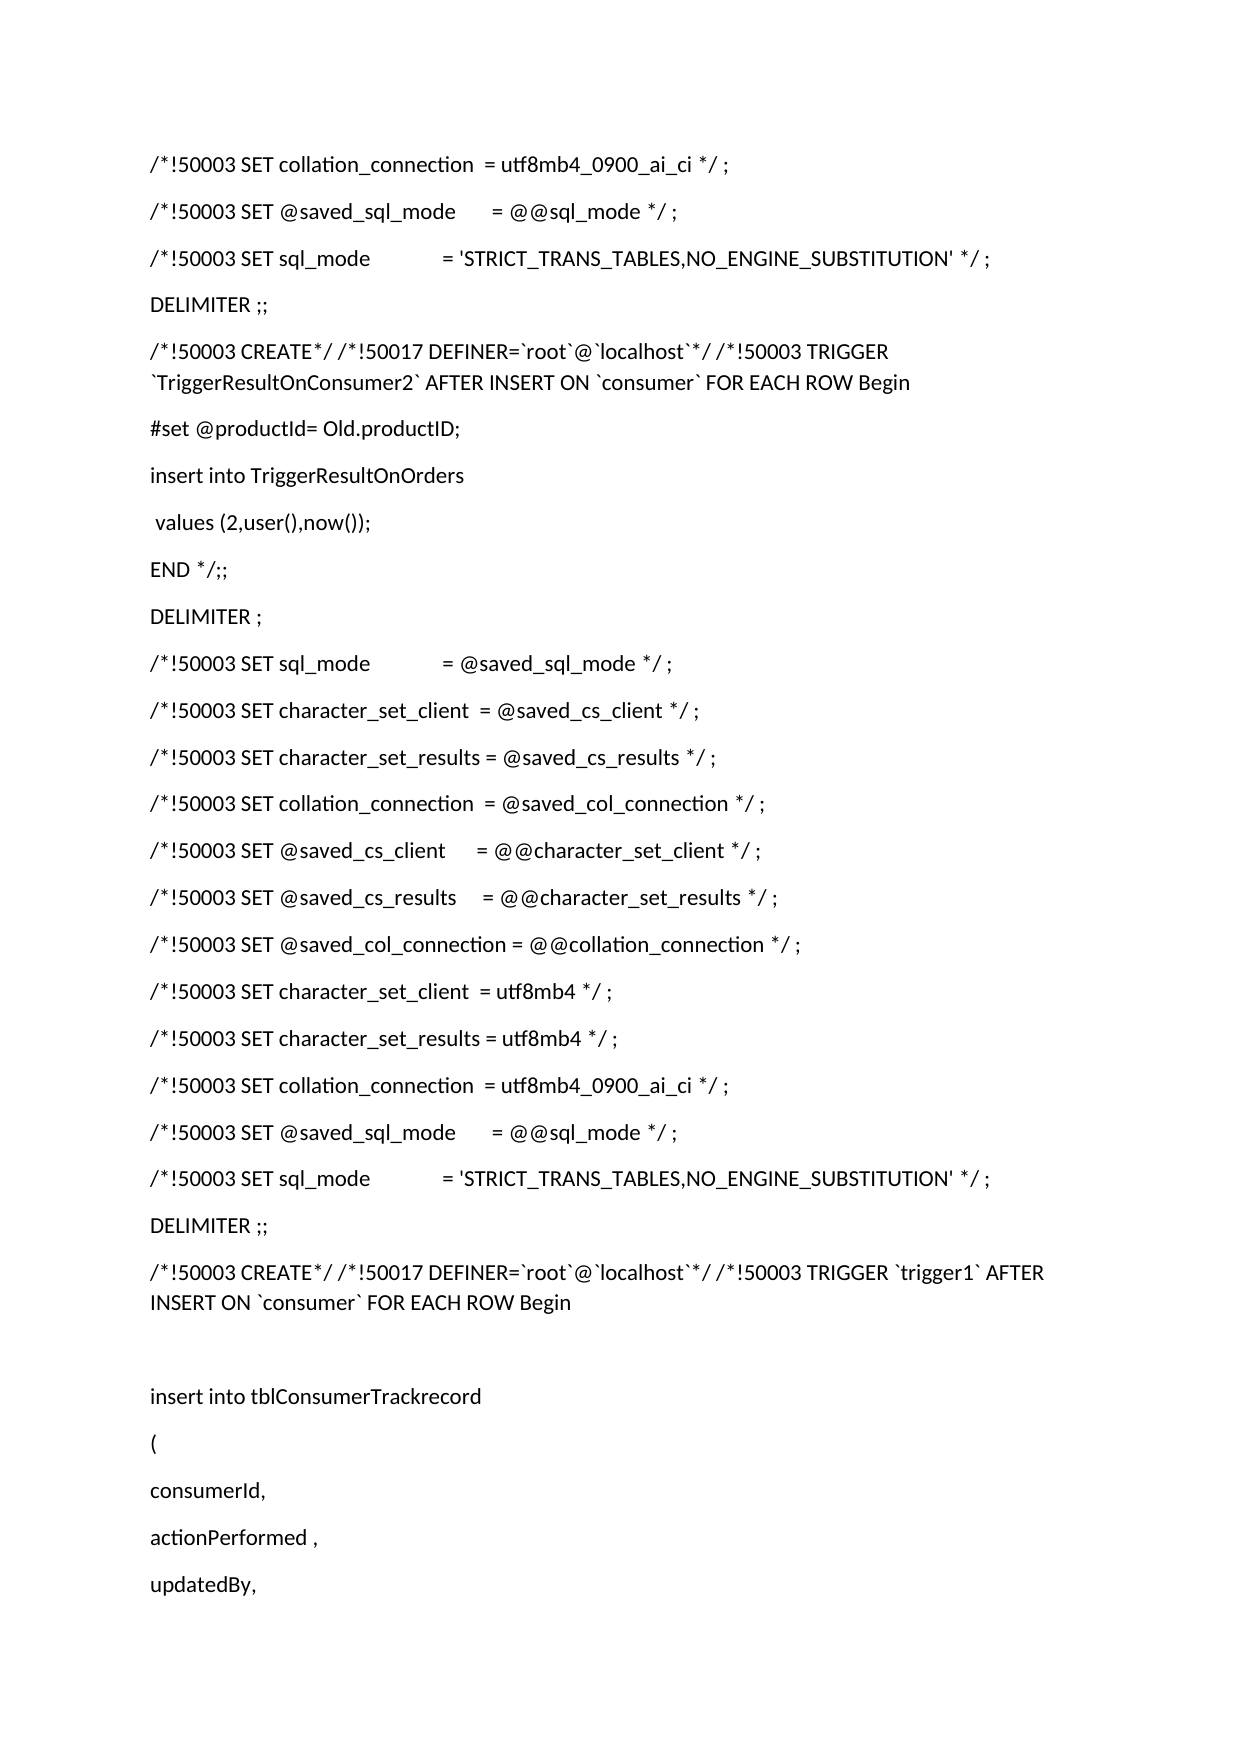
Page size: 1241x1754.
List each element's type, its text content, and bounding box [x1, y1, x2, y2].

text /*!50003 SET character_set_results = utf8mb4 */ ; [150, 1024, 1090, 1052]
text /*!50003 CREATE*/ /*!50017 DEFINER=`root`@`localhost`*/ /*!50003 TRIGGER `TriggerResultOnConsumer2` AFTER INSERT ON `consumer` FOR EACH ROW Begin [150, 337, 1090, 396]
text /*!50003 SET collation_connection = utf8mb4_0900_ai_ci */ ; [150, 150, 1090, 178]
text /*!50003 SET @saved_sql_mode = @@sql_mode */ ; [150, 1118, 1090, 1146]
text /*!50003 SET @saved_cs_results = @@character_set_results */ ; [150, 883, 1090, 911]
text insert into TriggerResultOnOrders [150, 461, 1090, 489]
text /*!50003 SET collation_connection = @saved_col_connection */ ; [150, 789, 1090, 818]
text updatedBy, [150, 1570, 1090, 1598]
text /*!50003 SET @saved_cs_client = @@character_set_client */ ; [150, 836, 1090, 864]
text actionPerformed , [150, 1523, 1090, 1551]
text /*!50003 SET collation_connection = utf8mb4_0900_ai_ci */ ; [150, 1071, 1090, 1099]
text /*!50003 SET character_set_client = @saved_cs_client */ ; [150, 696, 1090, 724]
text /*!50003 SET character_set_results = @saved_cs_results */ ; [150, 743, 1090, 771]
text DELIMITER ; [150, 602, 1090, 630]
text /*!50003 SET @saved_col_connection = @@collation_connection */ ; [150, 930, 1090, 958]
text insert into tblConsumerTrackrecord [150, 1382, 1090, 1410]
text /*!50003 CREATE*/ /*!50017 DEFINER=`root`@`localhost`*/ /*!50003 TRIGGER `trigger1` AFTER INSERT ON `consumer` FOR EACH ROW Begin [150, 1258, 1090, 1317]
text consumerId, [150, 1476, 1090, 1504]
text /*!50003 SET @saved_sql_mode = @@sql_mode */ ; [150, 197, 1090, 225]
text DELIMITER ;; [150, 291, 1090, 319]
text DELIMITER ;; [150, 1211, 1090, 1239]
text /*!50003 SET sql_mode = 'STRICT_TRANS_TABLES,NO_ENGINE_SUBSTITUTION' */ ; [150, 244, 1090, 272]
text #set @productId= Old.productID; [150, 414, 1090, 443]
text ( [150, 1429, 1090, 1457]
text values (2,user(),now()); [150, 508, 1090, 536]
text /*!50003 SET sql_mode = 'STRICT_TRANS_TABLES,NO_ENGINE_SUBSTITUTION' */ ; [150, 1164, 1090, 1193]
text /*!50003 SET sql_mode = @saved_sql_mode */ ; [150, 649, 1090, 677]
text END */;; [150, 555, 1090, 583]
text /*!50003 SET character_set_client = utf8mb4 */ ; [150, 977, 1090, 1005]
